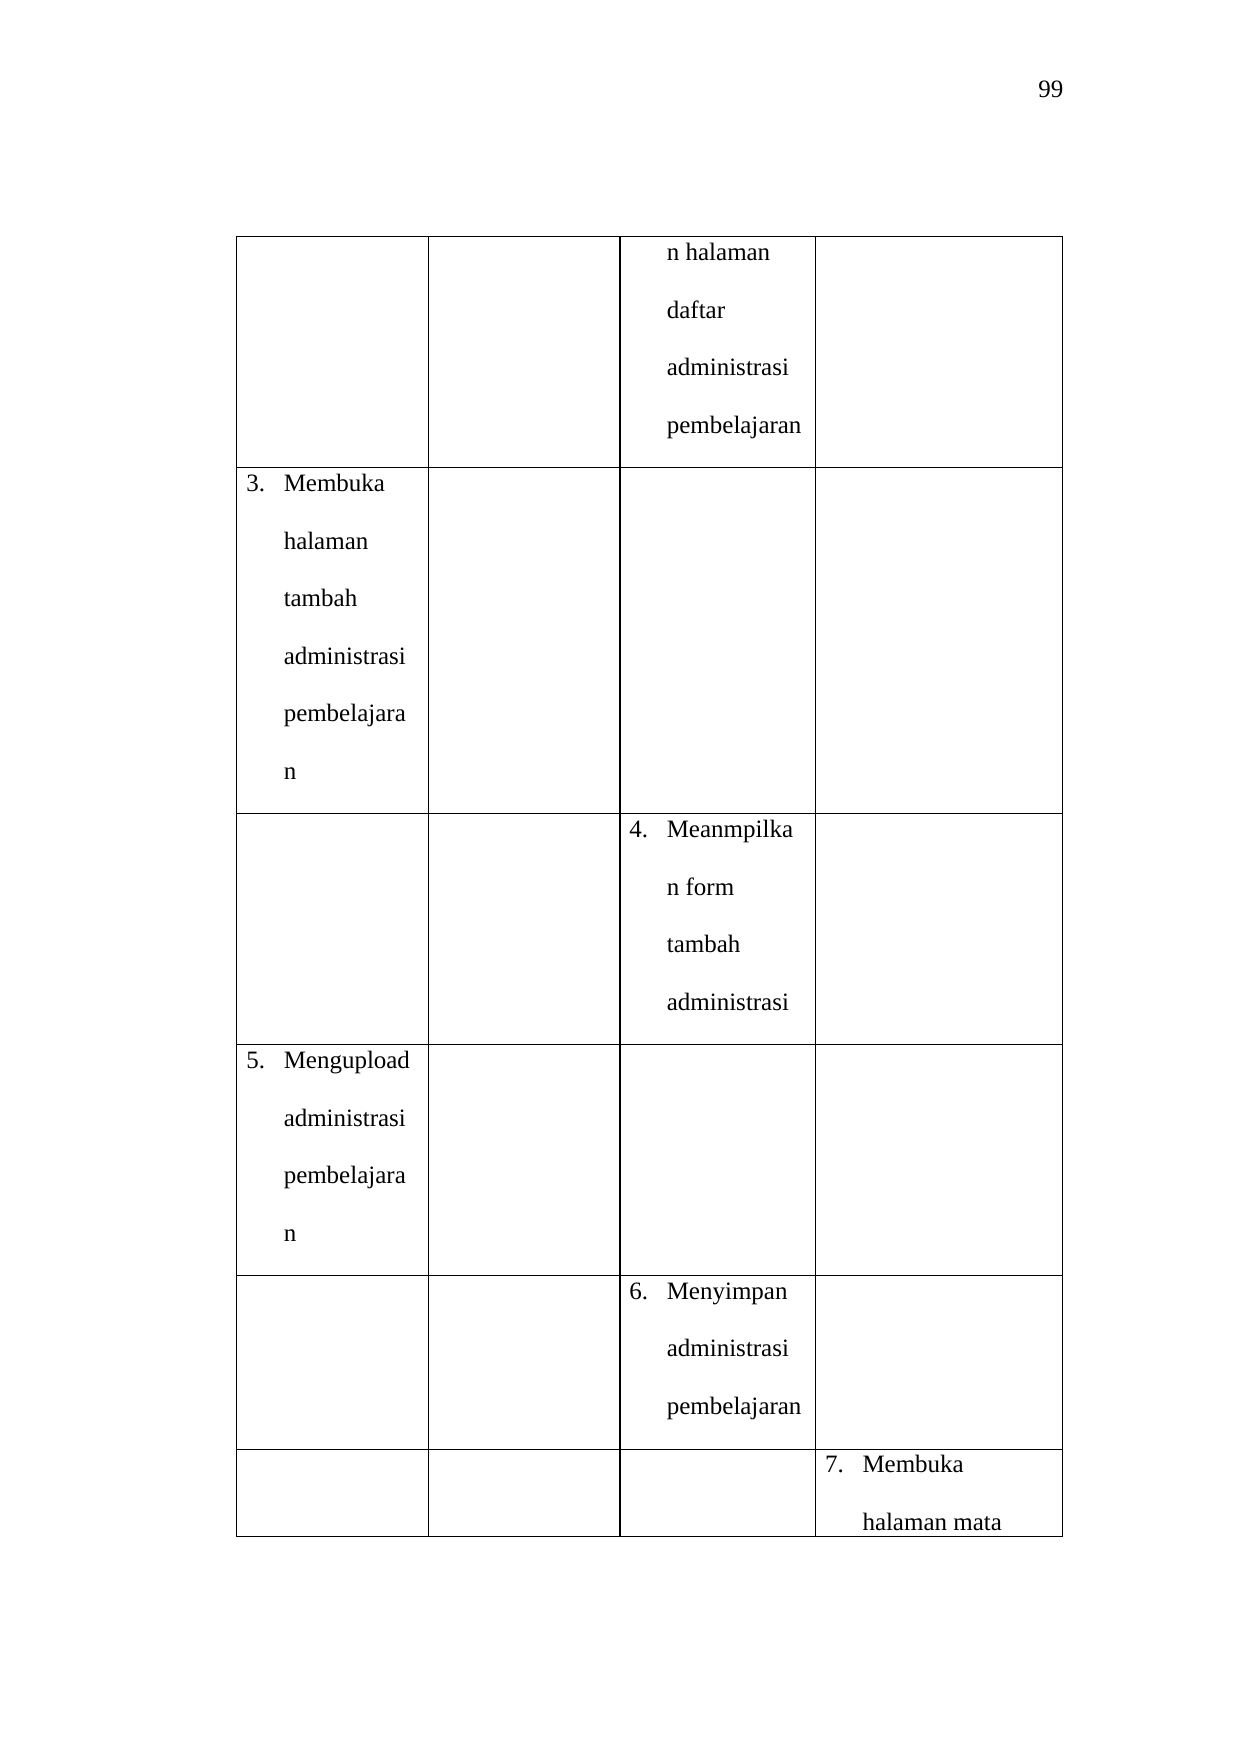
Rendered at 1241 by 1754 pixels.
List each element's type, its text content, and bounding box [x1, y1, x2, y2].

table_cell [621, 1450, 815, 1536]
table_cell [621, 1045, 815, 1275]
table_cell [816, 468, 1062, 813]
table_cell [429, 814, 619, 1044]
table_cell [237, 1276, 428, 1448]
table_cell [237, 1450, 428, 1536]
table_cell [429, 1276, 619, 1448]
table_cell [621, 468, 815, 813]
table_cell Menyimpan administrasi pembelajaran [621, 1276, 815, 1448]
table_cell Mengupload administrasi pembelajaran [237, 1045, 428, 1275]
table_cell Membuka halaman tambah administrasi pembelajaran [237, 468, 428, 813]
table_cell [429, 237, 619, 467]
table_cell [816, 237, 1062, 467]
table_cell [237, 814, 428, 1044]
table_cell [429, 1045, 619, 1275]
table_cell [816, 1045, 1062, 1275]
table_cell [816, 1276, 1062, 1448]
table_cell [429, 1450, 619, 1536]
table_cell Meanmpilkan form tambah administrasi [621, 814, 815, 1044]
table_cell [621, 237, 815, 467]
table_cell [816, 1450, 1062, 1536]
table_cell [816, 814, 1062, 1044]
table_cell [429, 468, 619, 813]
table_cell [237, 237, 428, 467]
